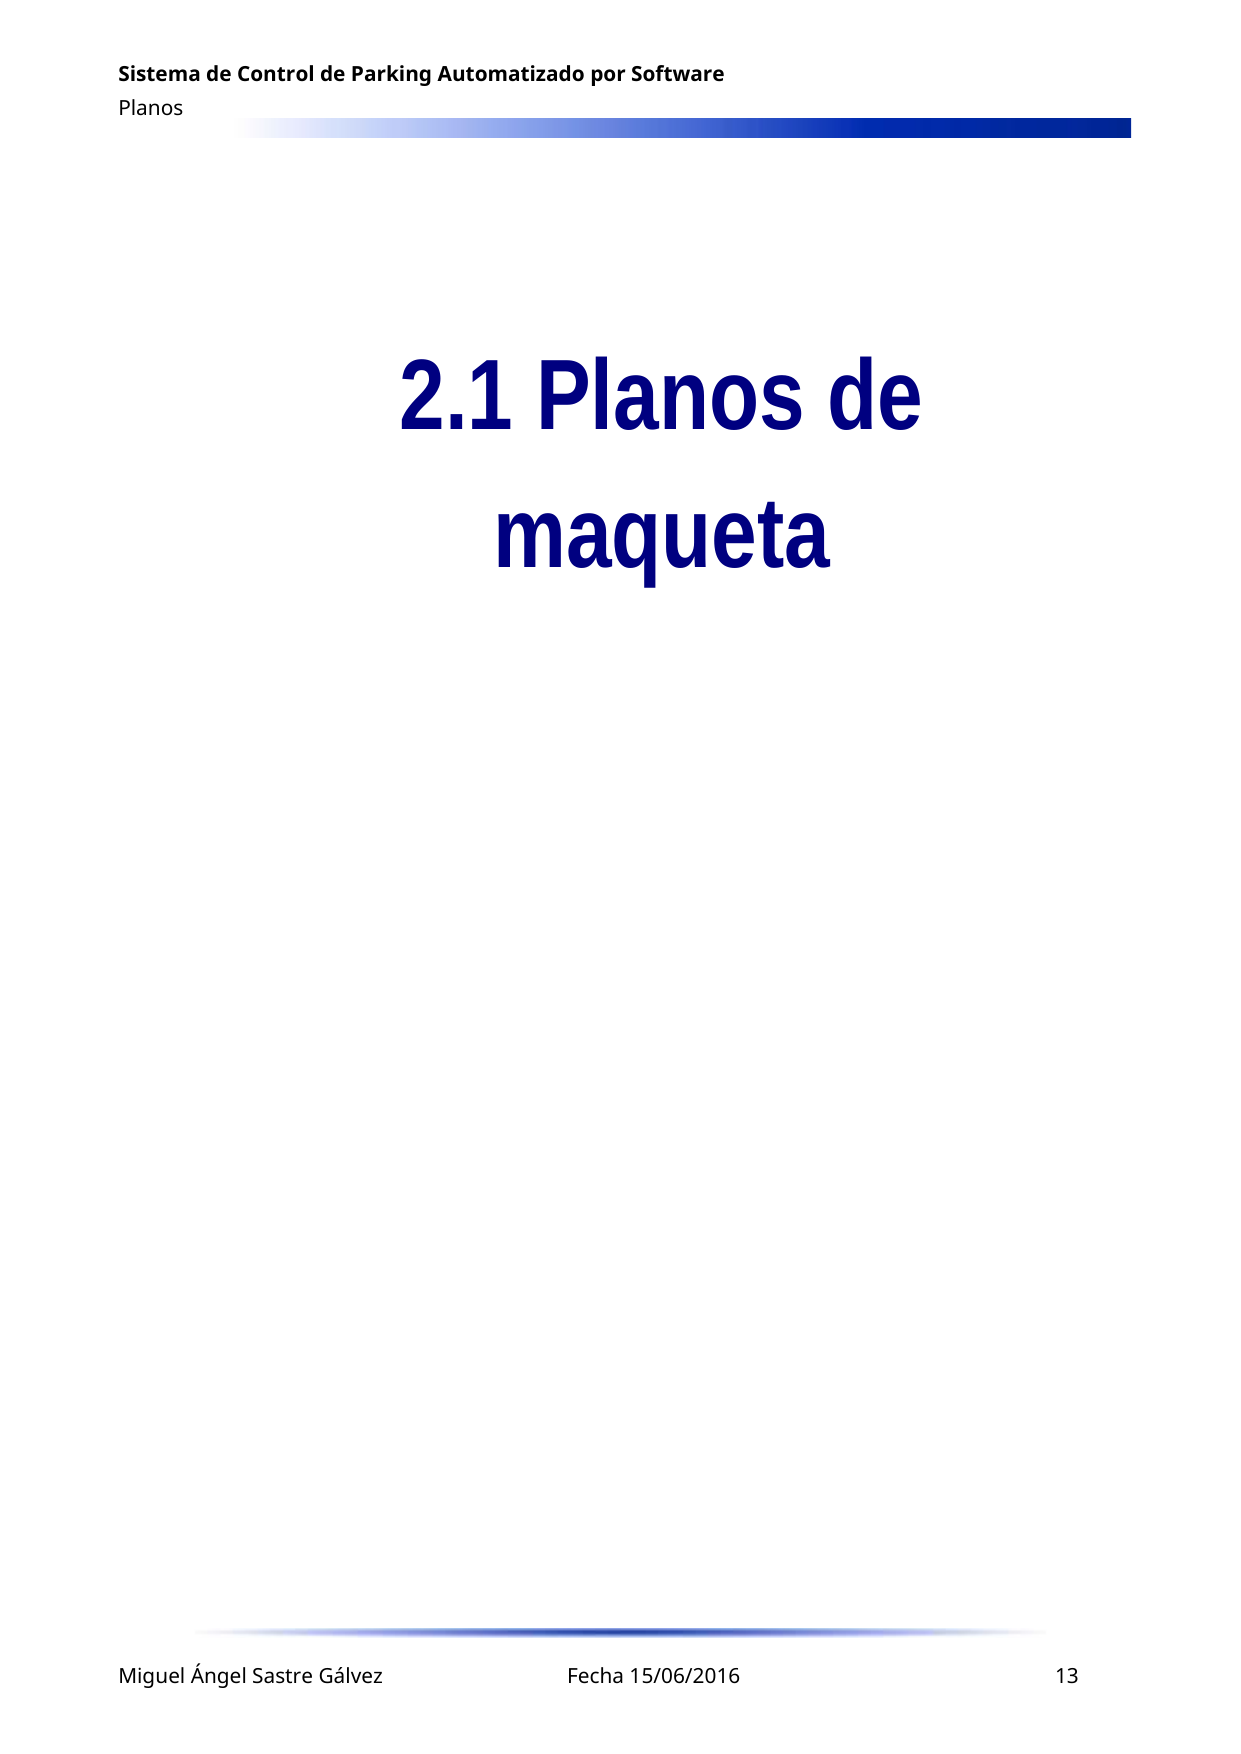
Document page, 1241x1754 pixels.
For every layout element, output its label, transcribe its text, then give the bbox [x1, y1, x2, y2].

picture [93, 118, 1130, 137]
picture [183, 1628, 1052, 1637]
subtitle 2.1 Planos de maqueta [260, 336, 1063, 588]
